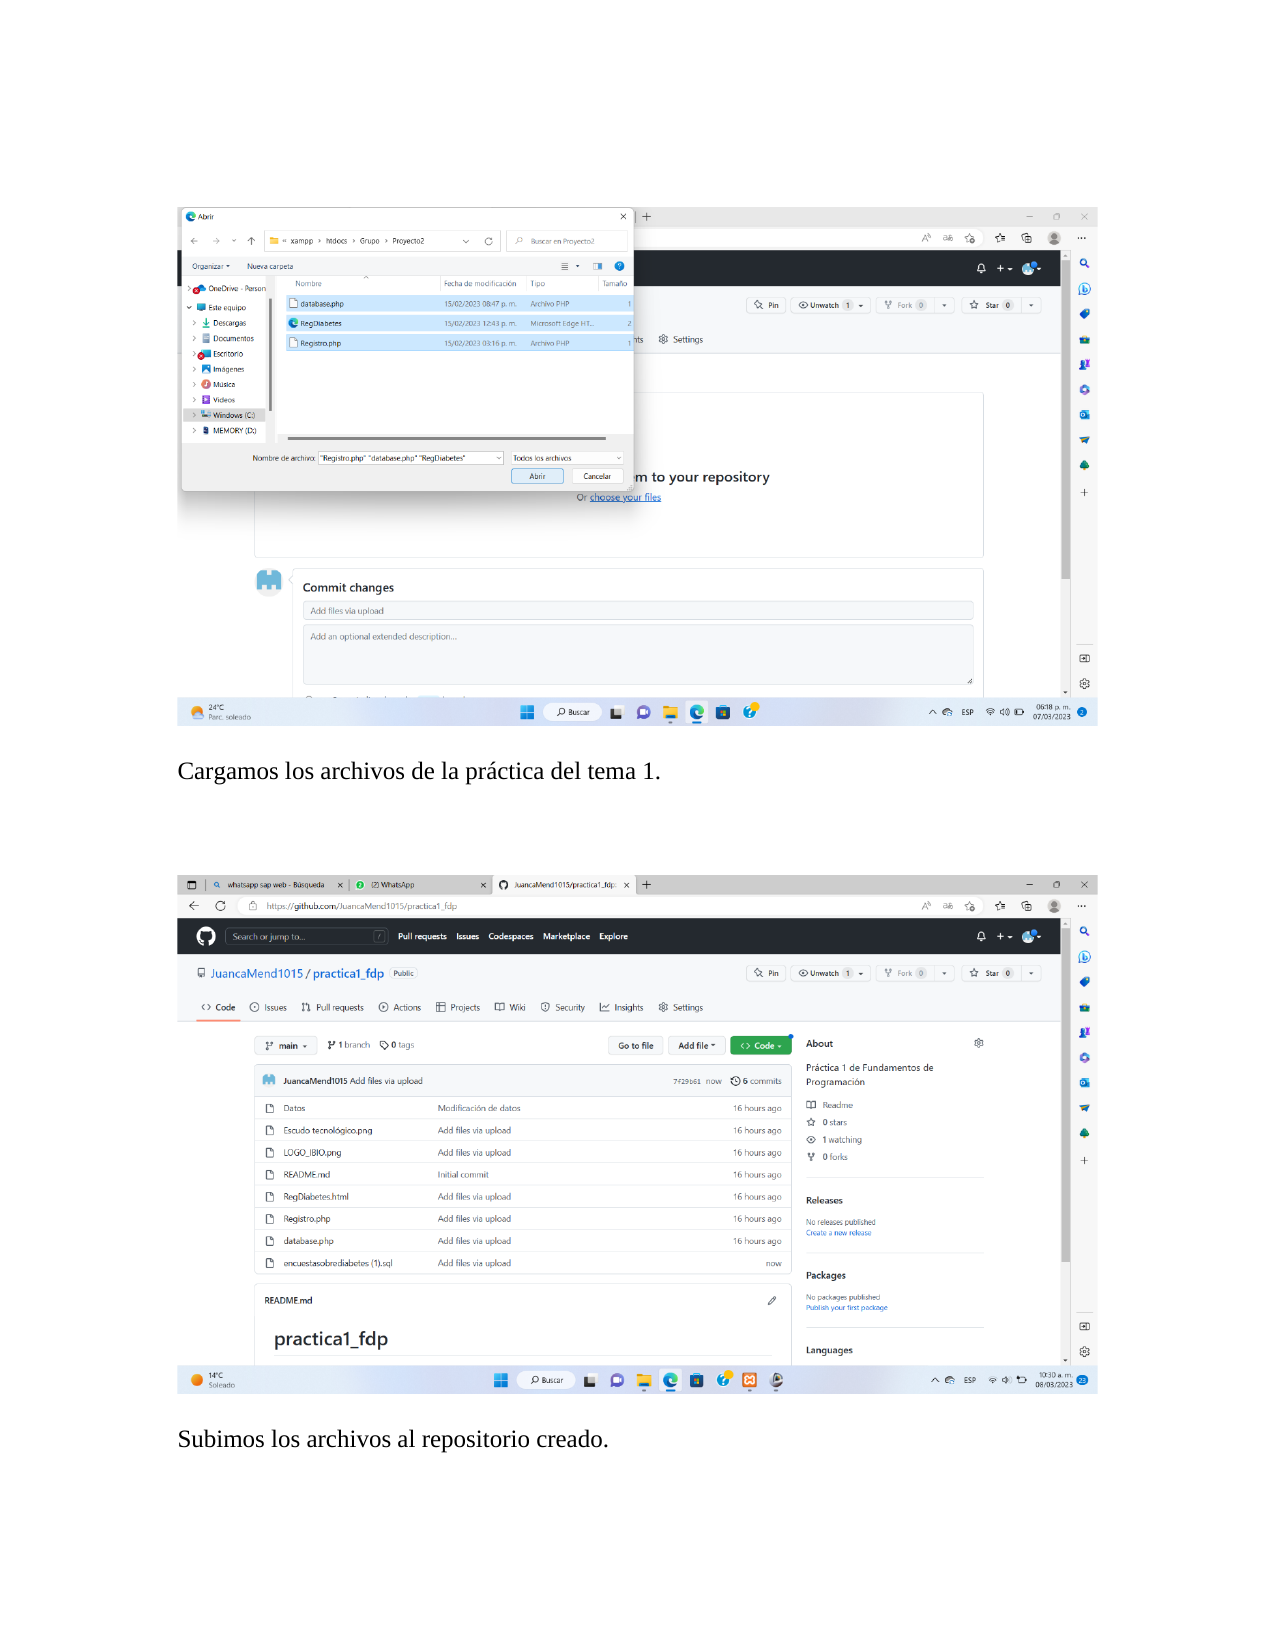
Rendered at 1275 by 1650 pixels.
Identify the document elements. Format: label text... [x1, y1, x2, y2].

text Cargamos los archivos de la práctica del tema 1. [177, 756, 1098, 785]
picture [177, 207, 1098, 726]
picture [177, 875, 1098, 1394]
text Subimos los archivos al repositorio creado. [177, 1424, 1098, 1453]
